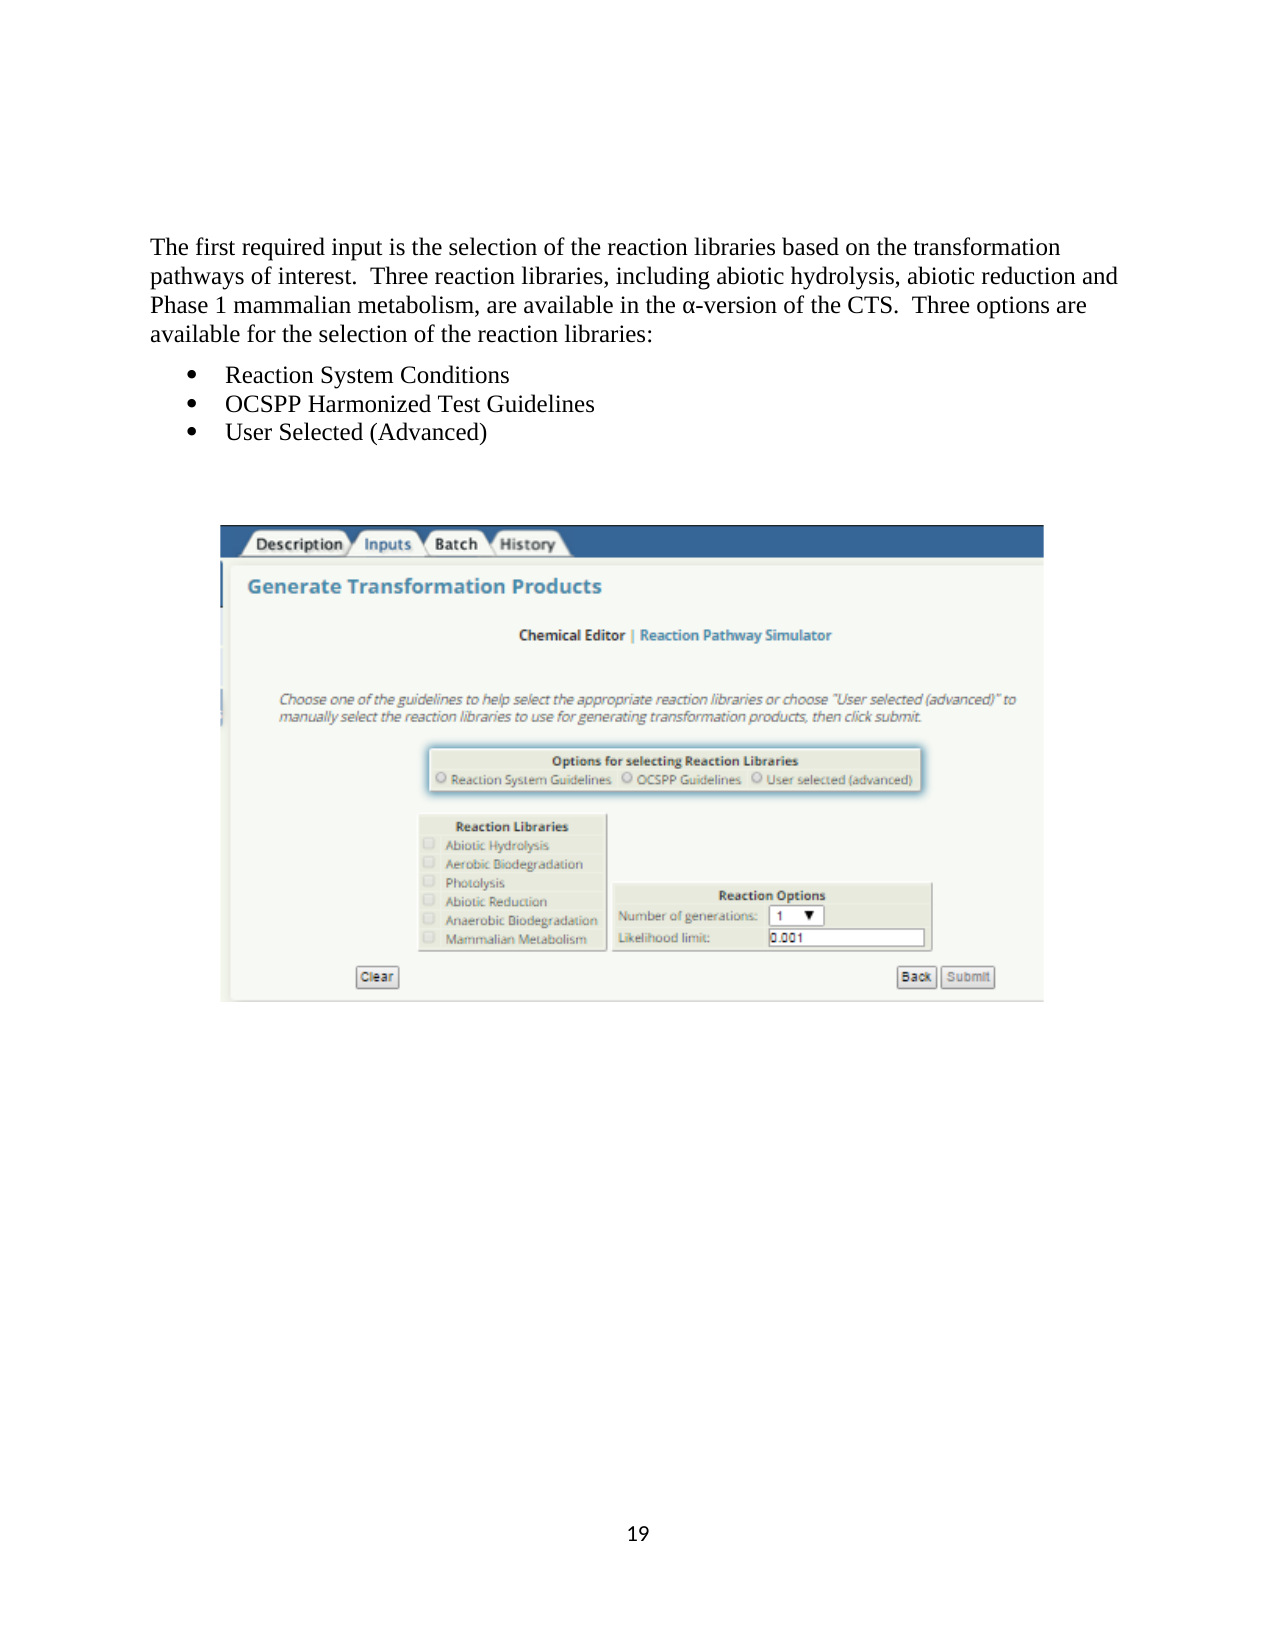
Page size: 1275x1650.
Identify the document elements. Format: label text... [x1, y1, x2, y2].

picture [220, 525, 1044, 1002]
list User Selected (Advanced) [187, 417, 1125, 446]
list OCSPP Harmonized Test Guidelines [187, 389, 1125, 417]
list Reaction System Conditions [187, 360, 1125, 389]
text The first required input is the selection of the reaction libraries based on the transformation pathways of interest. Three reaction libraries, including abiotic hydrolysis, abiotic reduction and Phase 1 mammalian metabolism, are available in the α-version of the CTS. Three options are available for the selection of the reaction libraries: [150, 232, 1125, 347]
